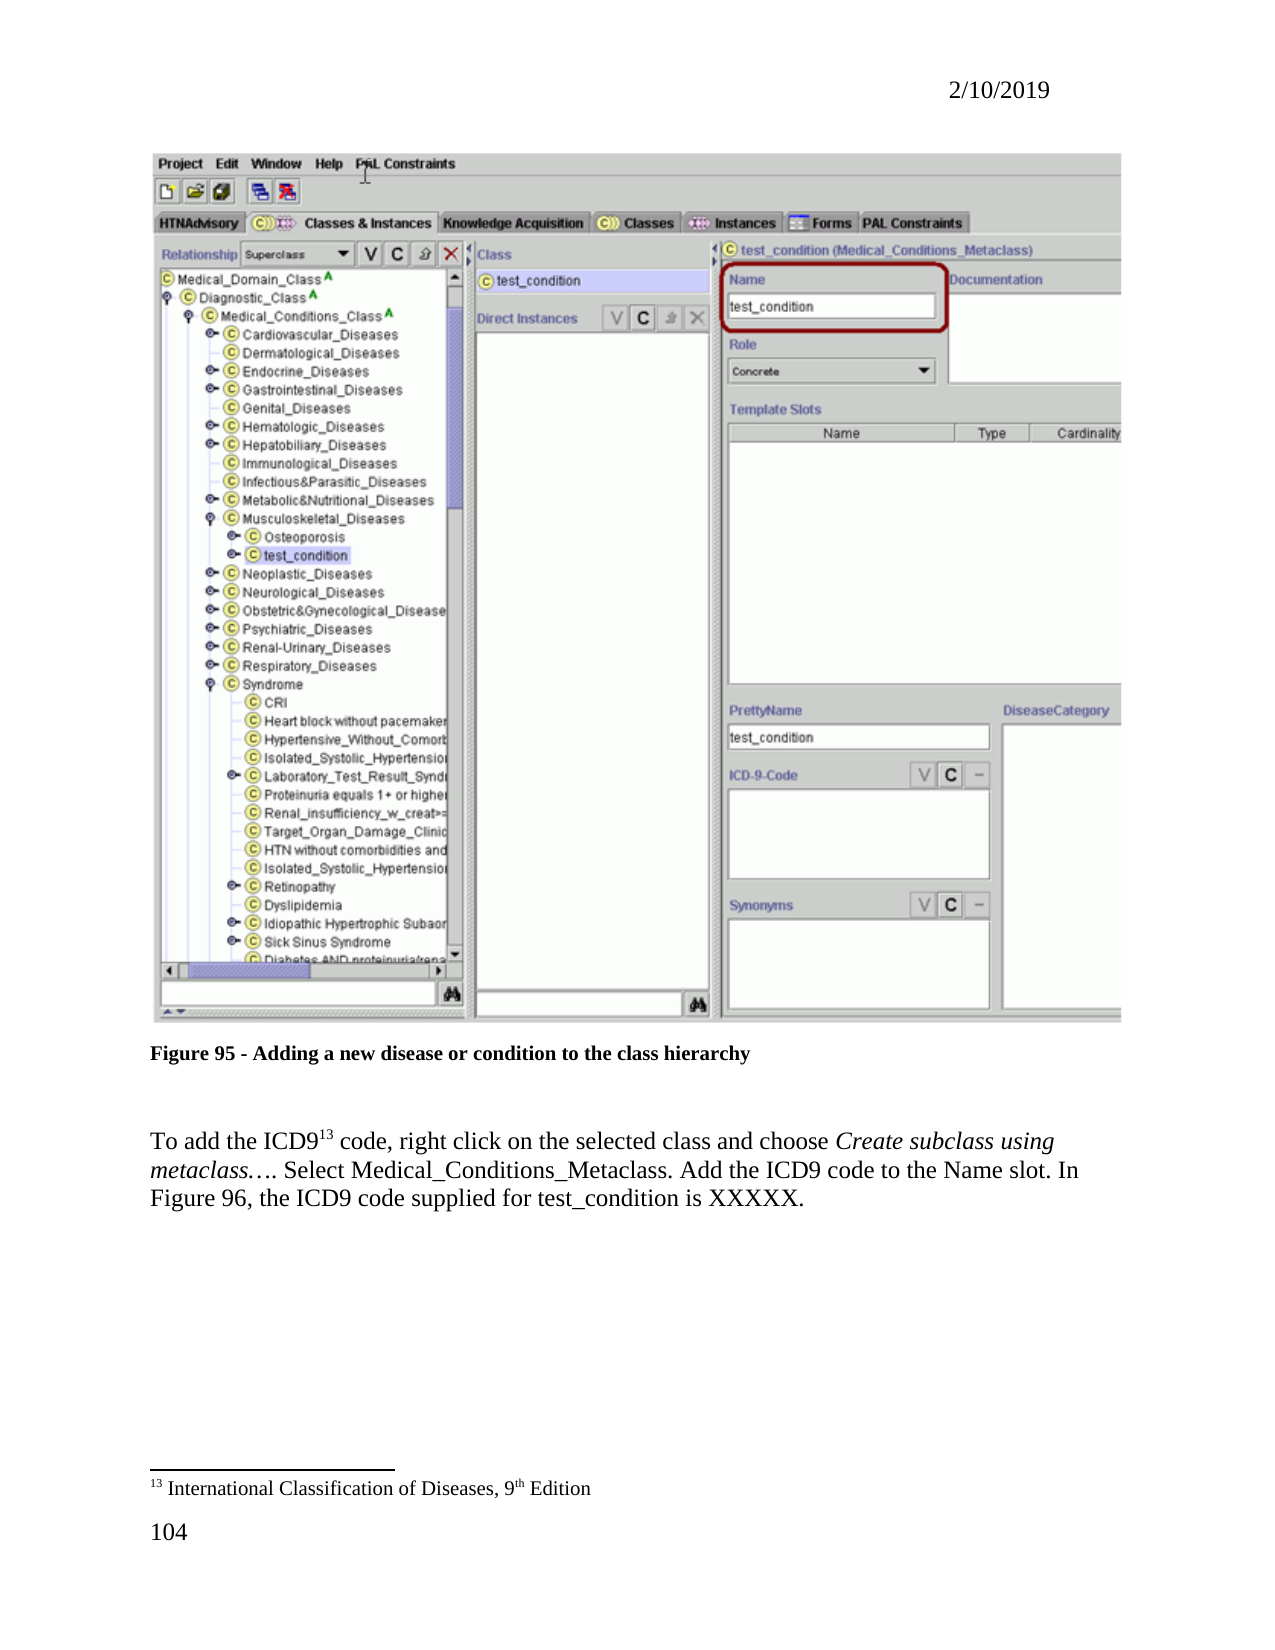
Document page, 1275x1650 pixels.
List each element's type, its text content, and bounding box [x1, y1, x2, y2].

picture [150, 150, 1125, 1029]
